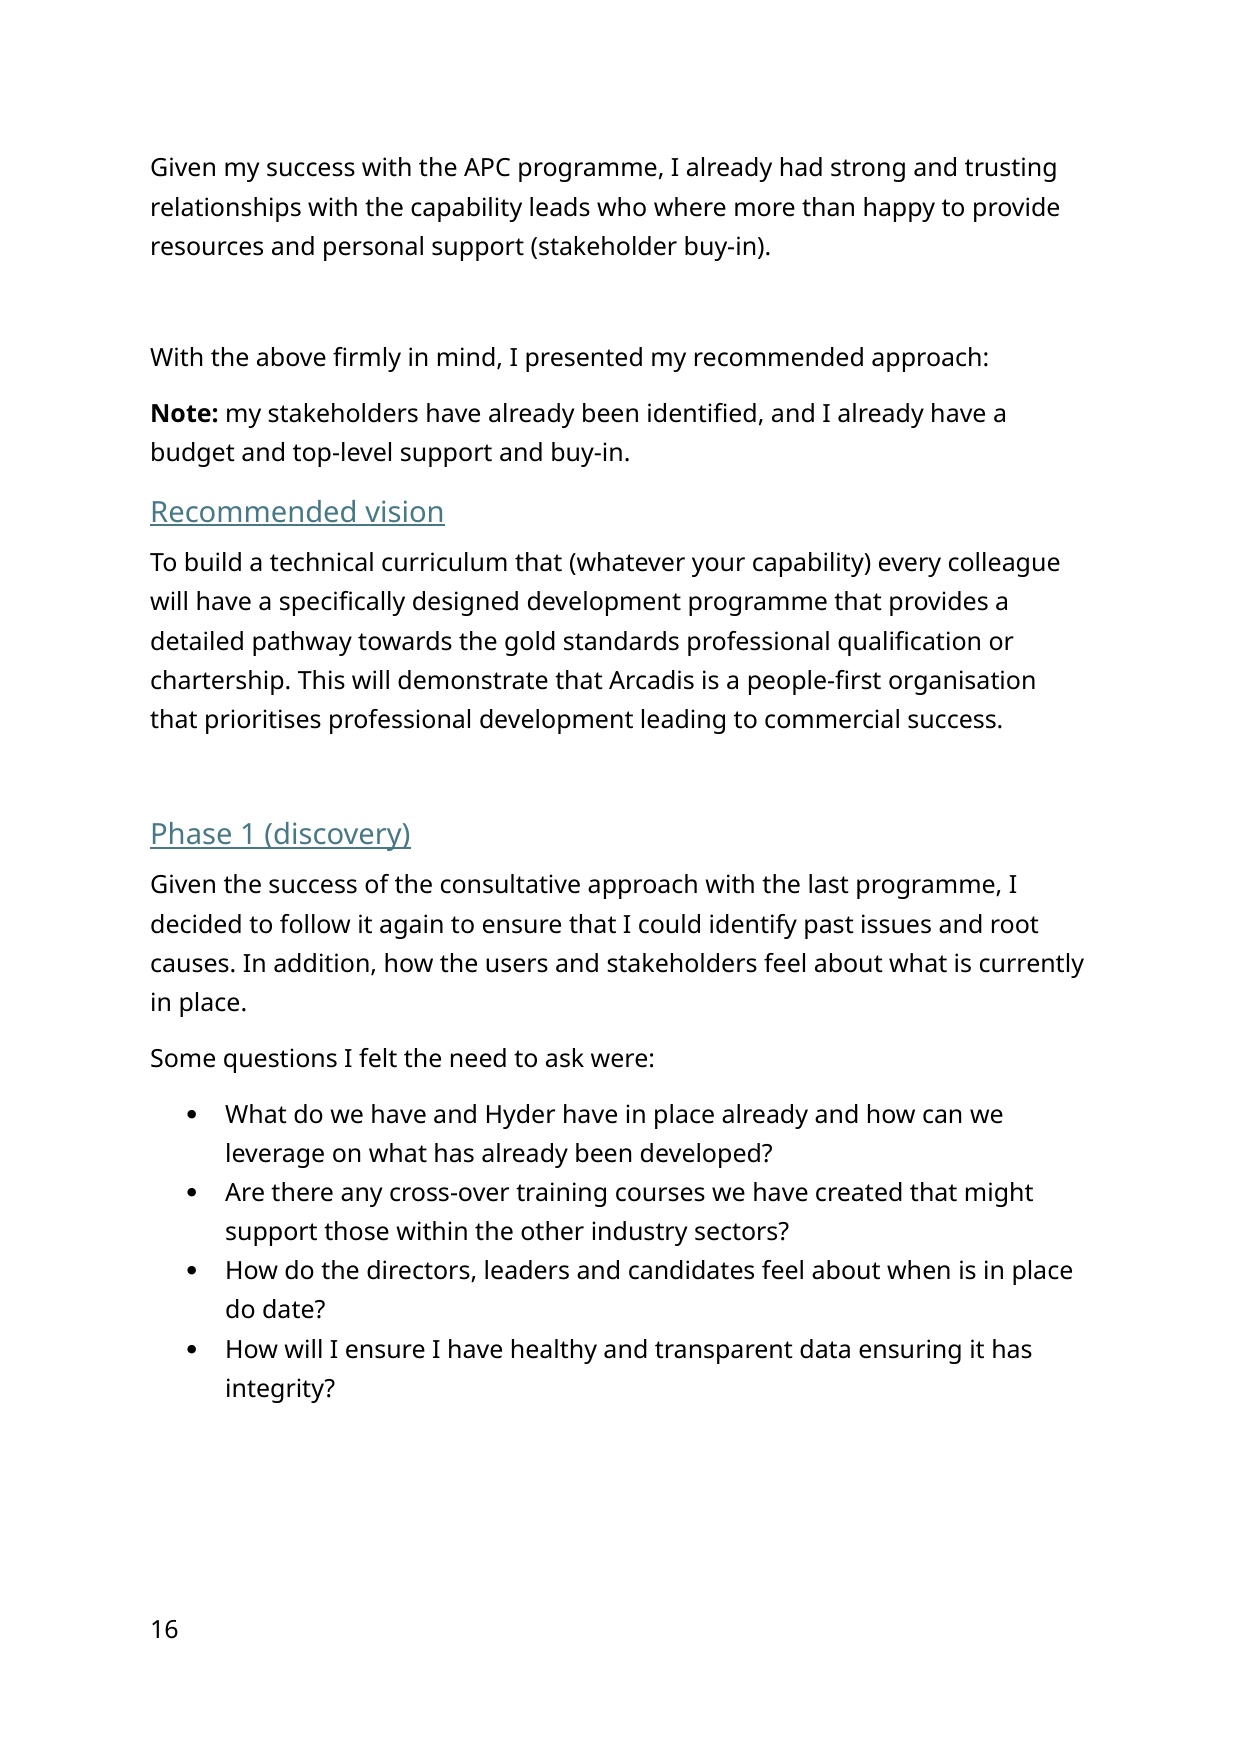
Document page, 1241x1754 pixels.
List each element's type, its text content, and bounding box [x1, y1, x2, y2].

list Are there any cross-over training courses we have created that might support those within the other industry sectors? [187, 1174, 1090, 1248]
text Given the success of the consultative approach with the last programme, I decided to follow it again to ensure that I could identify past issues and root causes. In addition, how the users and stakeholders feel about what is currently in place. [150, 867, 1090, 1019]
subtitle Phase 1 (discovery) [150, 813, 1090, 853]
text Note: my stakeholders have already been identified, and I already have a budget and top-level support and buy-in. [150, 396, 1090, 469]
list What do we have and Hyder have in place already and how can we leverage on what has already been developed? [187, 1096, 1090, 1169]
subtitle Recommended vision [150, 491, 1090, 531]
text Some questions I felt the need to ask were: [150, 1040, 1090, 1074]
text Given my success with the APC programme, I already had strong and trusting relationships with the capability leads who where more than happy to provide resources and personal support (stakeholder buy-in). [150, 150, 1090, 262]
list How will I ensure I have healthy and transparent data ensuring it has integrity? [187, 1331, 1090, 1404]
text To build a technical curriculum that (whatever your capability) every colleague will have a specifically designed development programme that provides a detailed pathway towards the gold standards professional qualification or chartership. This will demonstrate that Arcadis is a people-first organisation that prioritises professional development leading to commercial success. [150, 545, 1090, 736]
text With the above firmly in mind, I presented my recommended approach: [150, 340, 1090, 374]
list How do the directors, leaders and candidates feel about when is in place do date? [187, 1253, 1090, 1326]
